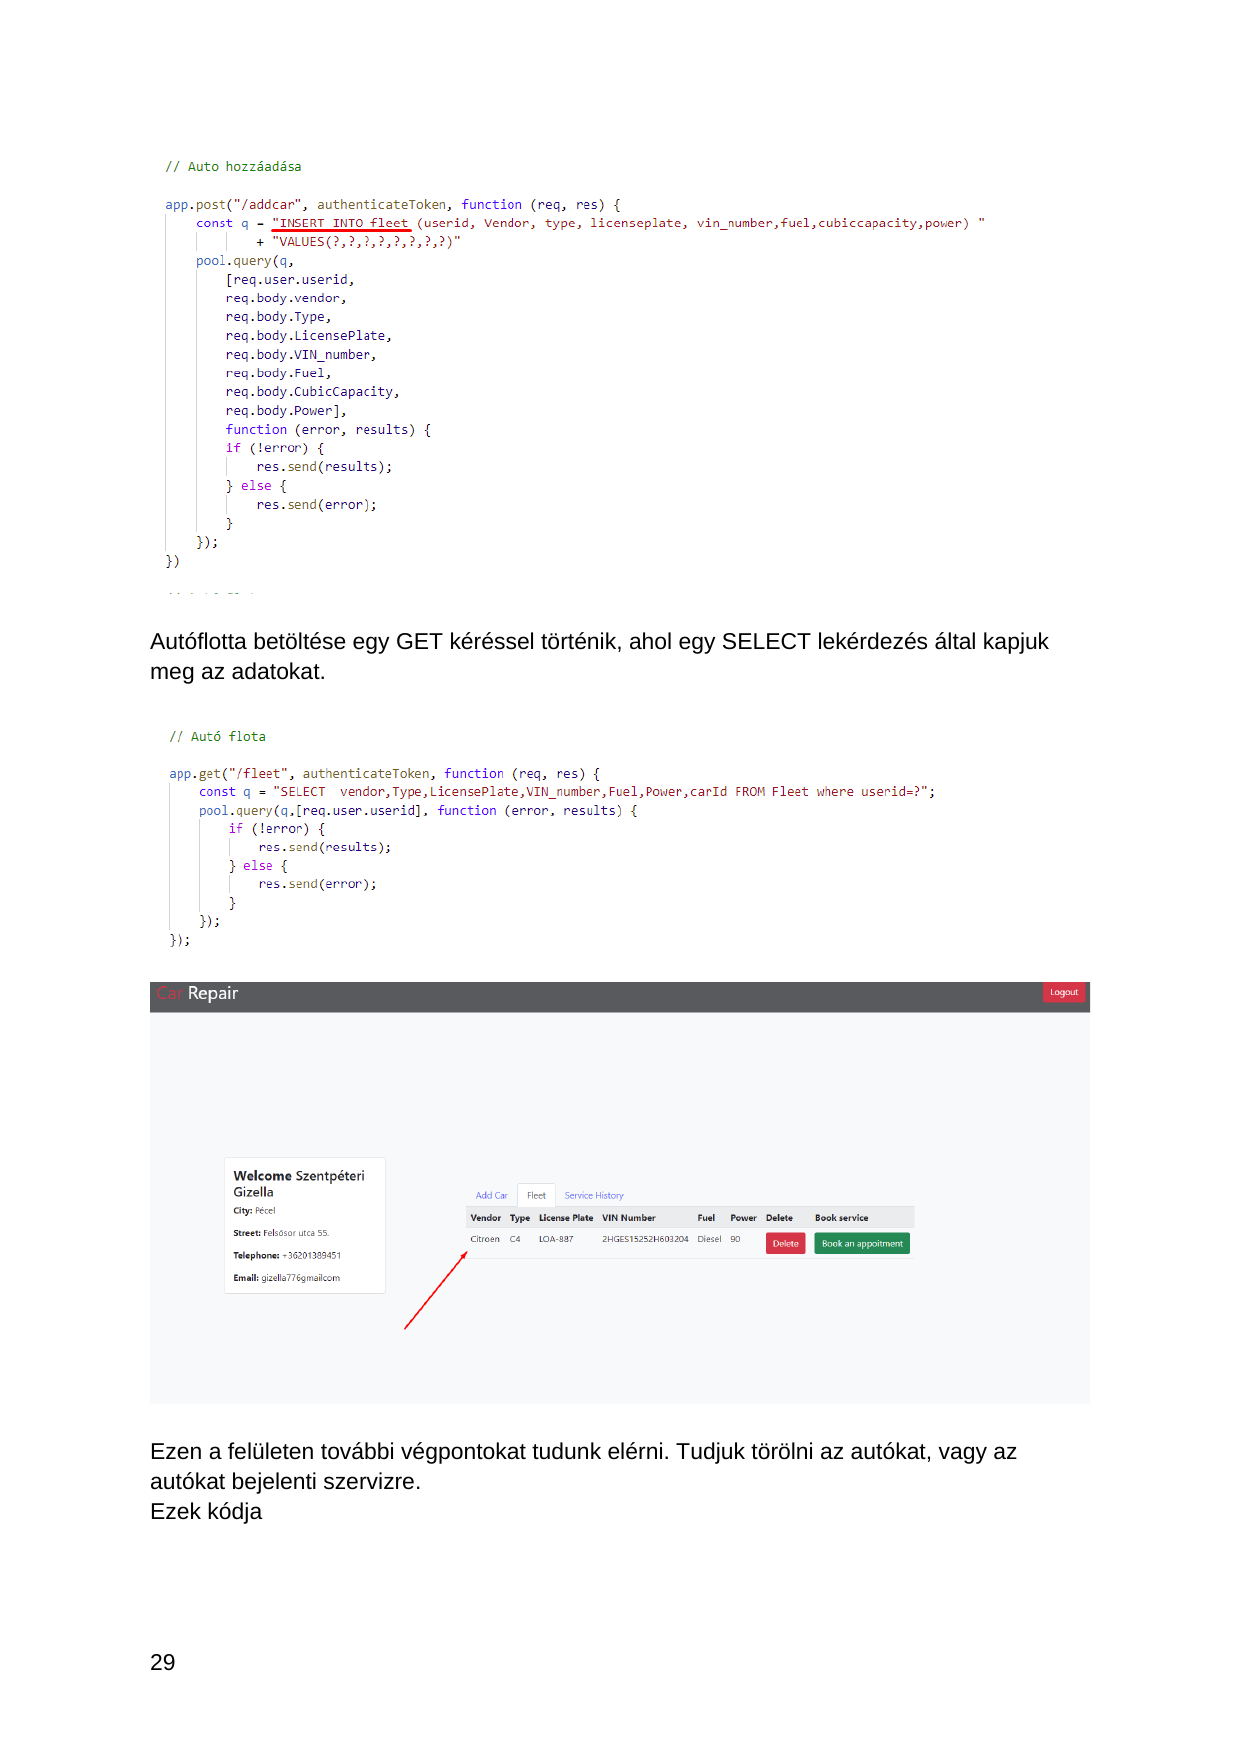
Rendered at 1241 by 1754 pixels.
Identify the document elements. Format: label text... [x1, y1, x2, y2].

picture [150, 982, 1091, 1404]
picture [150, 150, 1091, 594]
text Ezen a felületen további végpontokat tudunk elérni. Tudjuk törölni az autókat, vagy az autókat bejelenti szervizre. [150, 1438, 1090, 1494]
text Autóflotta betöltése egy GET kéréssel történik, ahol egy SELECT lekérdezés által kapjuk meg az adatokat. [150, 628, 1090, 684]
text Ezek kódja [150, 1498, 1090, 1524]
picture [150, 718, 1091, 979]
